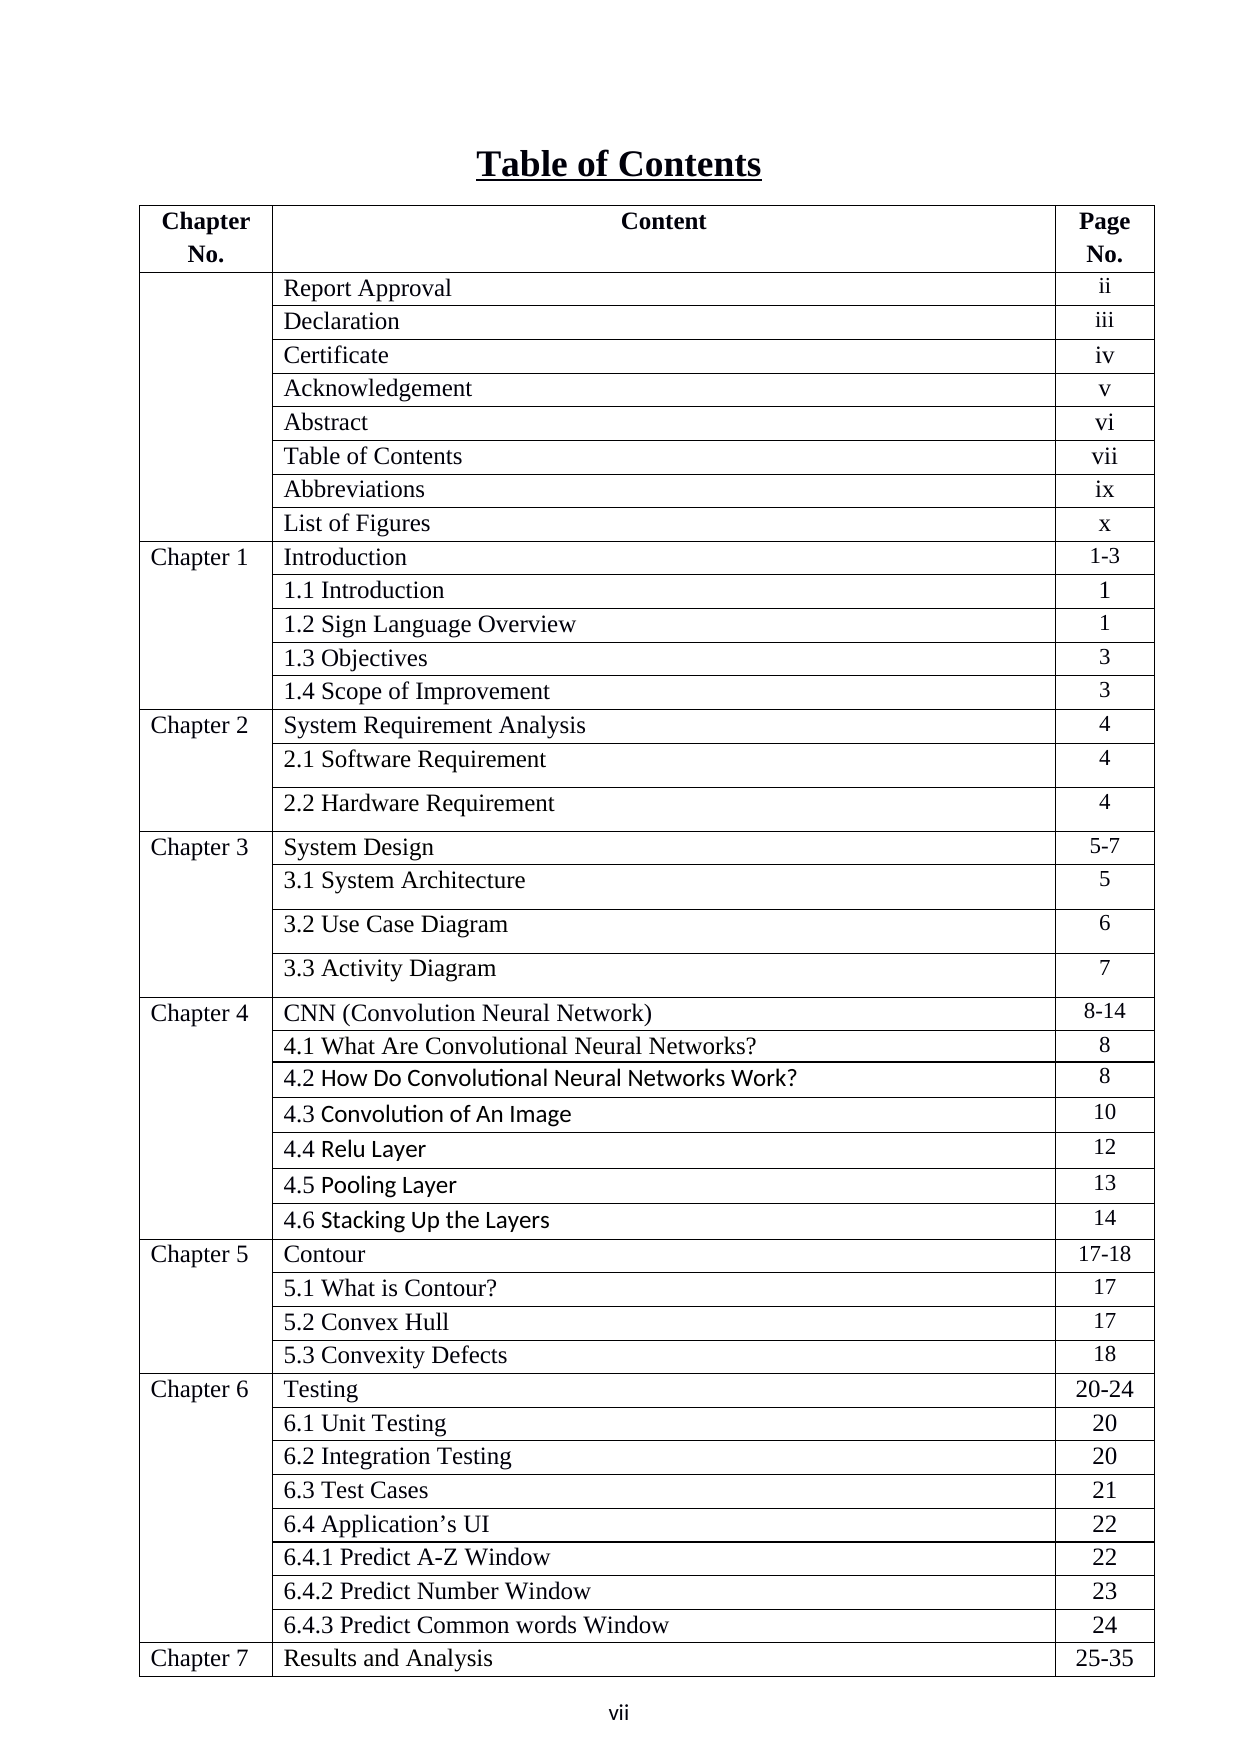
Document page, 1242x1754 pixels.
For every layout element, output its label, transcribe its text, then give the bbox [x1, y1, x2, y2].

table_cell [140, 273, 272, 541]
table_header Content [273, 206, 1055, 272]
table_cell 6.3 Test Cases [273, 1475, 1055, 1508]
table_cell Certificate [273, 340, 1055, 372]
table_cell 10 [1056, 1098, 1154, 1132]
table_cell Chapter 6 [140, 1374, 272, 1642]
table_cell 6.4.2 Predict Number Window [273, 1576, 1055, 1609]
table_cell Results and Analysis [273, 1643, 1055, 1676]
table_cell 22 [1056, 1509, 1154, 1541]
table_cell 4.4 Relu Layer [273, 1133, 1055, 1168]
table_cell Introduction [273, 542, 1055, 574]
table_cell 12 [1056, 1133, 1154, 1168]
table_cell System Design [273, 832, 1055, 864]
table_cell 5.3 Convexity Defects [273, 1341, 1055, 1373]
table_cell 1-3 [1056, 542, 1154, 574]
table_cell 3.2 Use Case Diagram [273, 910, 1055, 952]
table_cell 6.4.3 Predict Common words Window [273, 1610, 1055, 1642]
table_cell 4.6 Stacking Up the Layers [273, 1204, 1055, 1238]
table_cell 5 [1056, 865, 1154, 908]
table_cell 8 [1056, 1063, 1154, 1097]
table_cell 4 [1056, 788, 1154, 831]
table_cell 23 [1056, 1576, 1154, 1609]
table_cell 4.3 Convolution of An Image [273, 1098, 1055, 1132]
table_cell 1 [1056, 575, 1154, 608]
table_cell Chapter 1 [140, 542, 272, 709]
text Table of Contents [139, 142, 1098, 185]
table_cell 2.1 Software Requirement [273, 744, 1055, 787]
table_cell 22 [1056, 1543, 1154, 1575]
table_cell 8 [1056, 1031, 1154, 1061]
table_cell Report Approval [273, 273, 1055, 305]
table_cell 13 [1056, 1169, 1154, 1203]
table_cell vii [1056, 441, 1154, 473]
table_cell 4 [1056, 710, 1154, 743]
table_cell 1.2 Sign Language Overview [273, 609, 1055, 642]
table_cell Chapter 5 [140, 1240, 272, 1373]
table_cell 4.1 What Are Convolutional Neural Networks? [273, 1031, 1055, 1061]
table_cell iii [1056, 306, 1154, 339]
table_cell 17-18 [1056, 1240, 1154, 1272]
table_cell 25-35 [1056, 1643, 1154, 1676]
table_cell 4.2 How Do Convolutional Neural Networks Work? [273, 1063, 1055, 1097]
table_cell 6.1 Unit Testing [273, 1408, 1055, 1440]
table_cell Chapter 7 [140, 1643, 272, 1676]
table_cell 6.4.1 Predict A-Z Window [273, 1543, 1055, 1575]
table_cell CNN (Convolution Neural Network) [273, 998, 1055, 1030]
table_cell Testing [273, 1374, 1055, 1407]
table_cell Abbreviations [273, 475, 1055, 507]
table_cell 17 [1056, 1307, 1154, 1339]
table_cell 14 [1056, 1204, 1154, 1238]
table_cell iv [1056, 340, 1154, 372]
table_cell 6.4 Application’s UI [273, 1509, 1055, 1541]
table_cell 20 [1056, 1441, 1154, 1474]
table_cell Abstract [273, 407, 1055, 440]
table_cell 4.5 Pooling Layer [273, 1169, 1055, 1203]
table_cell 1 [1056, 609, 1154, 642]
table_cell vi [1056, 407, 1154, 440]
table_cell Chapter 2 [140, 710, 272, 831]
table_cell 2.2 Hardware Requirement [273, 788, 1055, 831]
table_cell ii [1056, 273, 1154, 305]
table_cell 3.1 System Architecture [273, 865, 1055, 908]
table_cell 5.1 What is Contour? [273, 1273, 1055, 1306]
table_cell 24 [1056, 1610, 1154, 1642]
table_cell 6.2 Integration Testing [273, 1441, 1055, 1474]
table_cell 18 [1056, 1341, 1154, 1373]
table_cell System Requirement Analysis [273, 710, 1055, 743]
table_cell Acknowledgement [273, 374, 1055, 406]
table_cell 8-14 [1056, 998, 1154, 1030]
table_cell 21 [1056, 1475, 1154, 1508]
table_cell 5-7 [1056, 832, 1154, 864]
table_cell List of Figures [273, 508, 1055, 541]
table_cell 3 [1056, 676, 1154, 709]
table_cell 17 [1056, 1273, 1154, 1306]
table_cell x [1056, 508, 1154, 541]
table_cell 1.3 Objectives [273, 643, 1055, 675]
table_cell ix [1056, 475, 1154, 507]
table_cell 1.1 Introduction [273, 575, 1055, 608]
table_cell 6 [1056, 910, 1154, 952]
table_header Page No. [1056, 206, 1154, 272]
table_cell 20 [1056, 1408, 1154, 1440]
table_cell 3 [1056, 643, 1154, 675]
table_cell Declaration [273, 306, 1055, 339]
table_cell 20-24 [1056, 1374, 1154, 1407]
table_cell 5.2 Convex Hull [273, 1307, 1055, 1339]
table_cell 4 [1056, 744, 1154, 787]
table_cell Chapter 4 [140, 998, 272, 1238]
table_cell v [1056, 374, 1154, 406]
table_header Chapter No. [140, 206, 272, 272]
table_cell 3.3 Activity Diagram [273, 954, 1055, 997]
table_cell Chapter 3 [140, 832, 272, 997]
table_cell 1.4 Scope of Improvement [273, 676, 1055, 709]
table_cell 7 [1056, 954, 1154, 997]
table_cell Table of Contents [273, 441, 1055, 473]
table_cell Contour [273, 1240, 1055, 1272]
